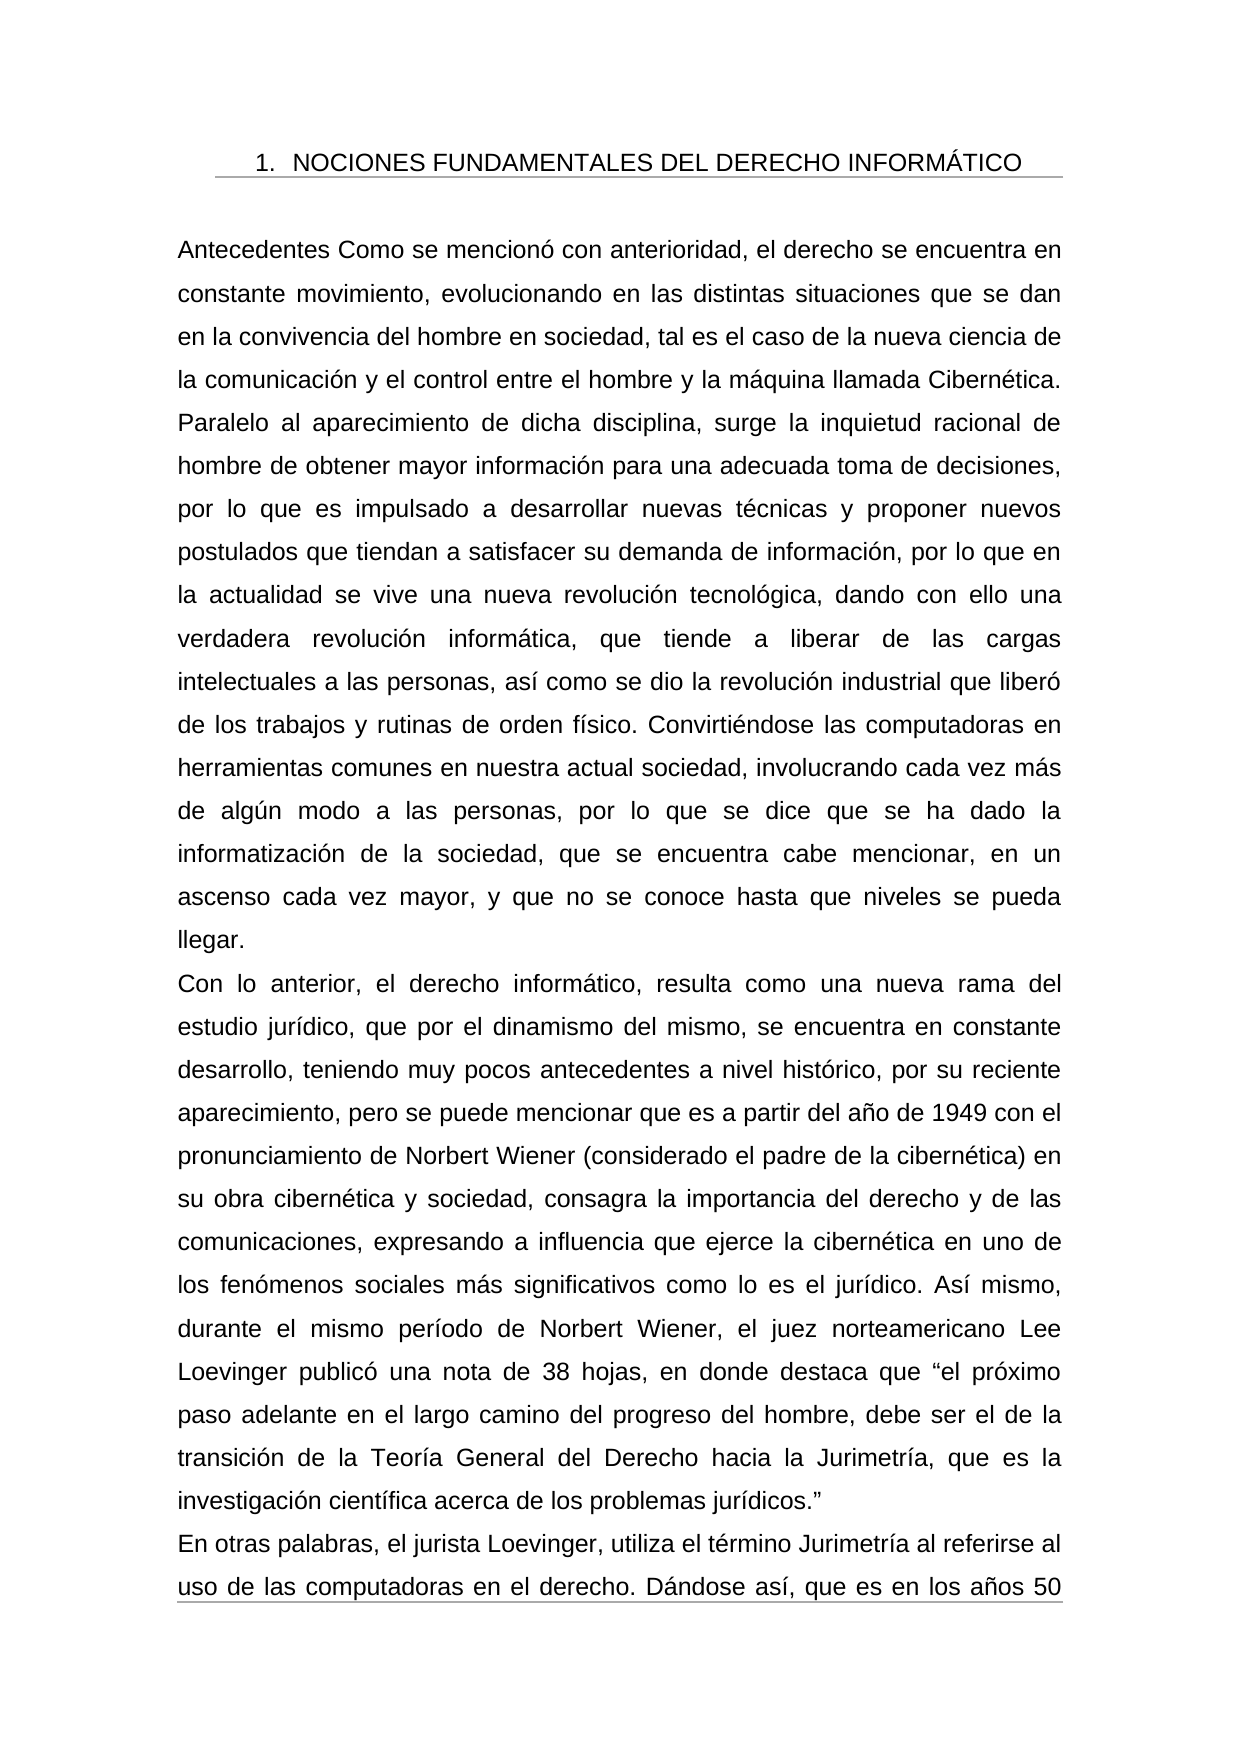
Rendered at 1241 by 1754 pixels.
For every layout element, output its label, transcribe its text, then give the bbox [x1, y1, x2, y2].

text Antecedentes Como se mencionó con anterioridad, el derecho se encuentra en constante movimiento, evolucionando en las distintas situaciones que se dan en la convivencia del hombre en sociedad, tal es el caso de la nueva ciencia de la comunicación y el control entre el hombre y la máquina llamada Cibernética. Paralelo al aparecimiento de dicha disciplina, surge la inquietud racional de hombre de obtener mayor información para una adecuada toma de decisiones, por lo que es impulsado a desarrollar nuevas técnicas y proponer nuevos postulados que tiendan a satisfacer su demanda de información, por lo que en la actualidad se vive una nueva revolución tecnológica, dando con ello una verdadera revolución informática, que tiende a liberar de las cargas intelectuales a las personas, así como se dio la revolución industrial que liberó de los trabajos y rutinas de orden físico. Convirtiéndose las computadoras en herramientas comunes en nuestra actual sociedad, involucrando cada vez más de algún modo a las personas, por lo que se dice que se ha dado la informatización de la sociedad, que se encuentra cabe mencionar, en un ascenso cada vez mayor, y que no se conoce hasta que niveles se pueda llegar. [177, 235, 1063, 954]
list NOCIONES FUNDAMENTALES DEL DERECHO INFORMÁTICO [215, 148, 1063, 176]
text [177, 1529, 1063, 1601]
text Con lo anterior, el derecho informático, resulta como una nueva rama del estudio jurídico, que por el dinamismo del mismo, se encuentra en constante desarrollo, teniendo muy pocos antecedentes a nivel histórico, por su reciente aparecimiento, pero se puede mencionar que es a partir del año de 1949 con el pronunciamiento de Norbert Wiener (considerado el padre de la cibernética) en su obra cibernética y sociedad, consagra la importancia del derecho y de las comunicaciones, expresando a influencia que ejerce la cibernética en uno de los fenómenos sociales más significativos como lo es el jurídico. Así mismo, durante el mismo período de Norbert Wiener, el juez norteamericano Lee Loevinger publicó una nota de 38 hojas, en donde destaca que “el próximo paso adelante en el largo camino del progreso del hombre, debe ser el de la transición de la Teoría General del Derecho hacia la Jurimetría, que es la investigación científica acerca de los problemas jurídicos.” [177, 968, 1063, 1515]
